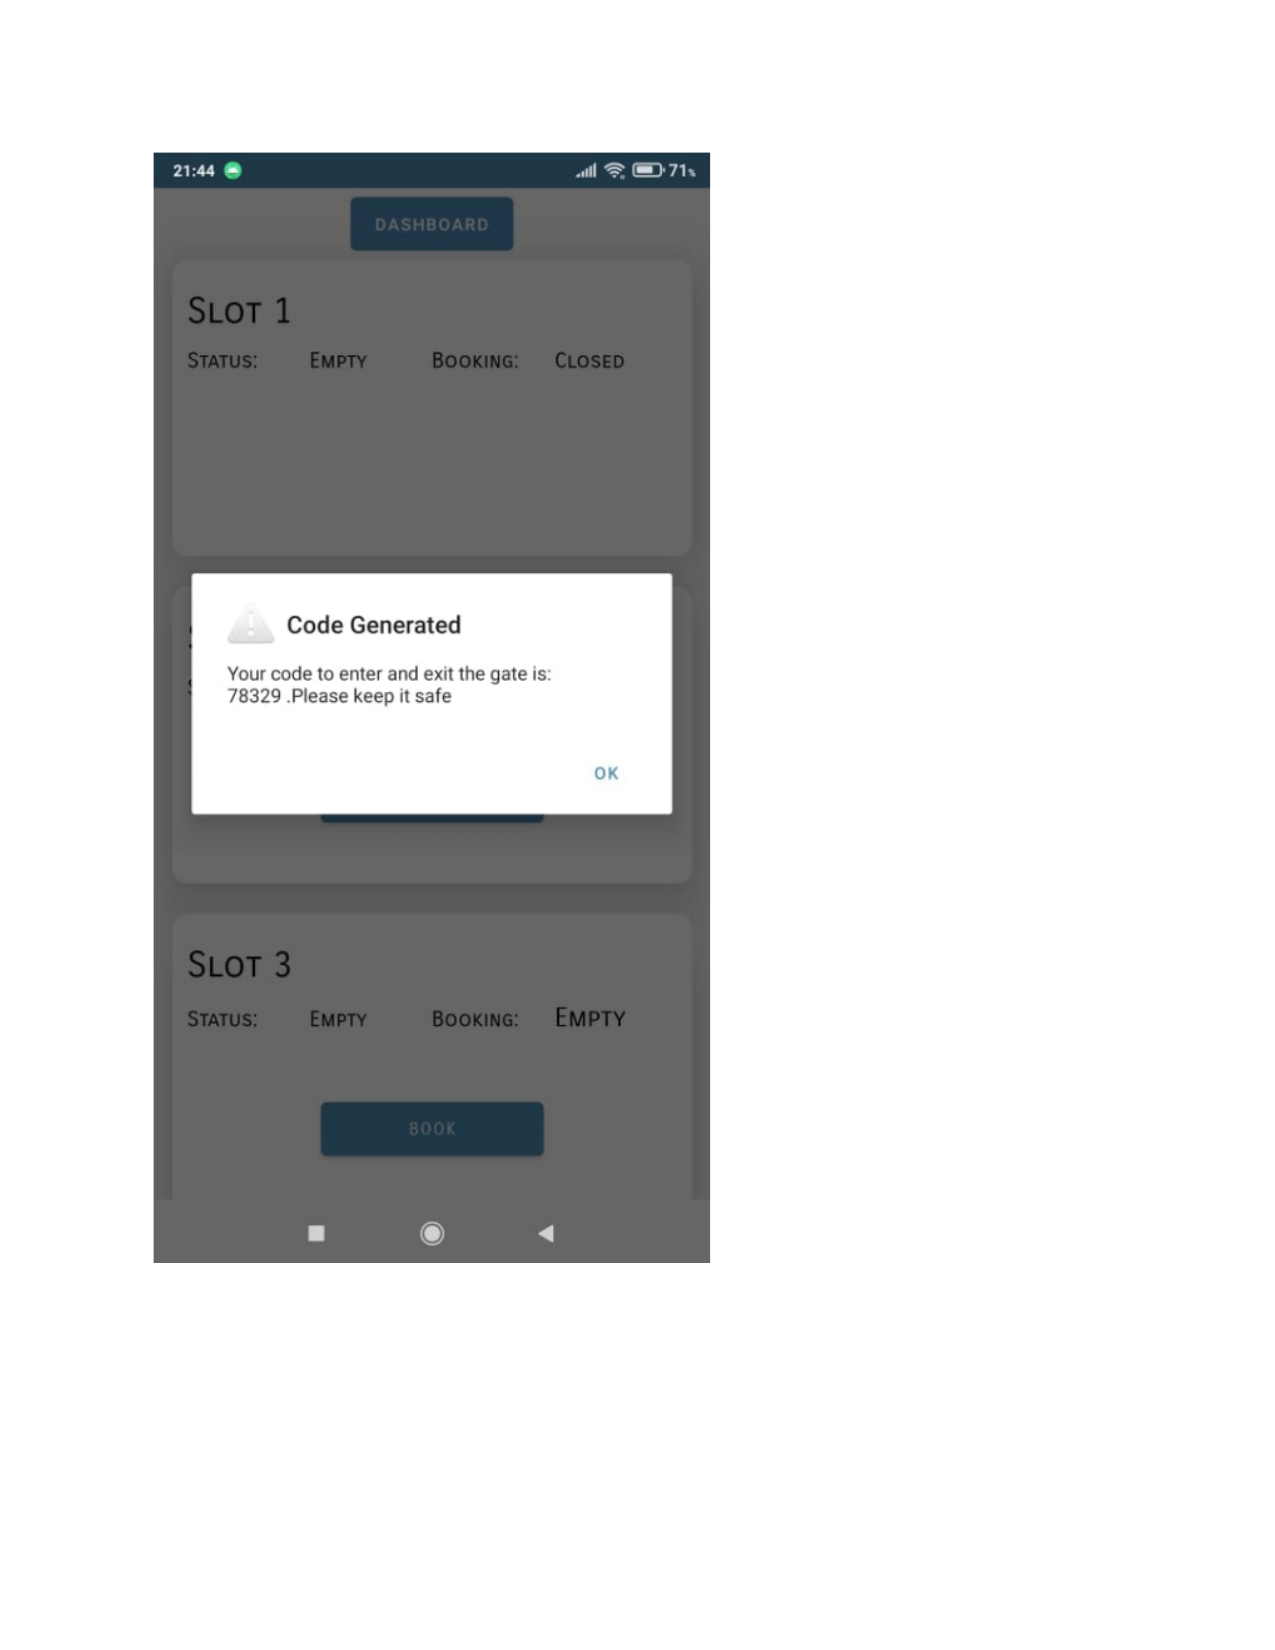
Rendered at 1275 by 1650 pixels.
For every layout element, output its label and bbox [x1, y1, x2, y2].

picture [150, 150, 711, 1263]
